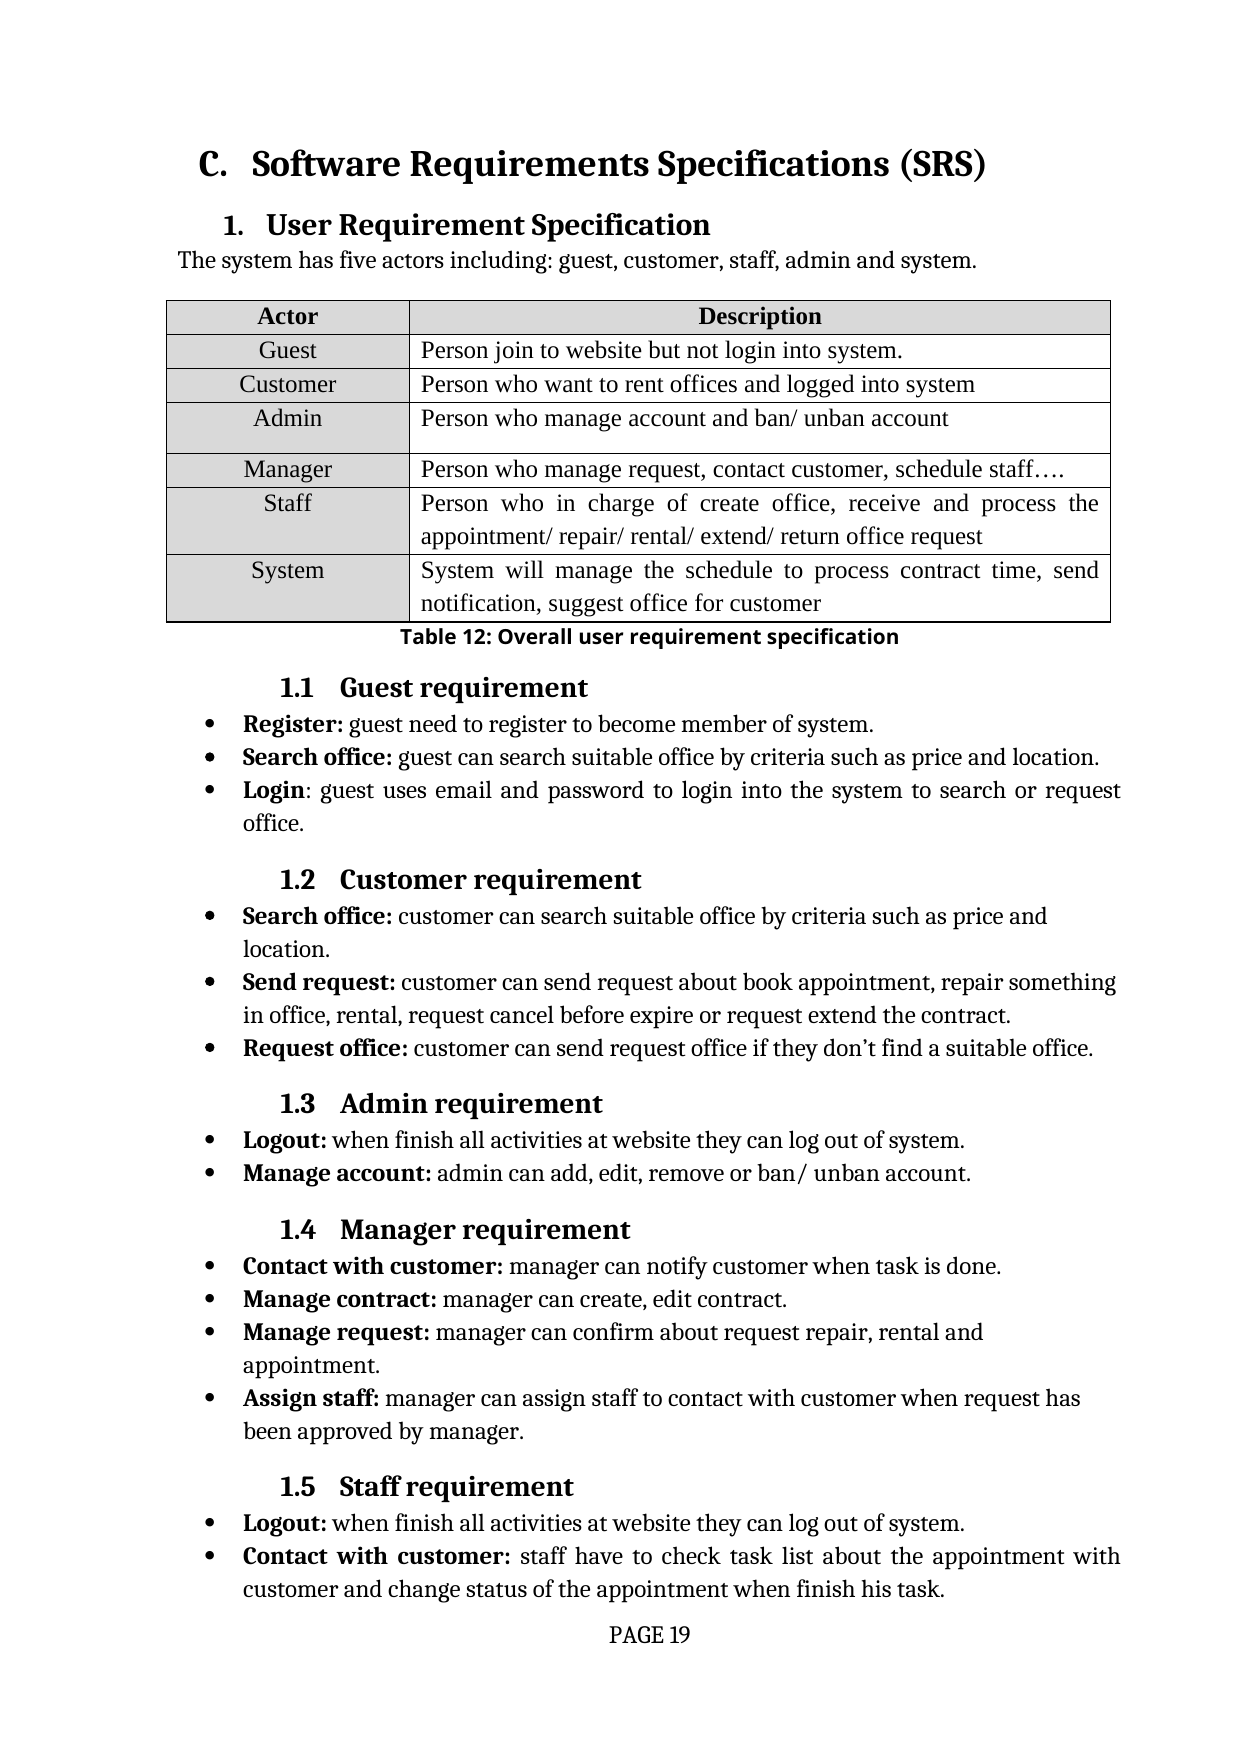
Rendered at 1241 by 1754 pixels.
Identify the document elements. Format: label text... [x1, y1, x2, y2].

list Request office: customer can send request office if they don’t find a suitable office. [205, 1034, 1122, 1062]
subtitle Admin requirement [280, 1088, 1122, 1121]
list Login: guest uses email and password to login into the system to search or request office. [205, 776, 1122, 838]
table_cell System will manage the schedule to process contract time, send notification, suggest office for customer [410, 555, 1110, 621]
table_cell Person who want to rent offices and logged into system [410, 369, 1110, 402]
table_cell Staff [167, 488, 409, 554]
list Manage account: admin can add, edit, remove or ban/ unban account. [205, 1159, 1122, 1188]
list Manage request: manager can confirm about request repair, rental and appointment. [205, 1318, 1122, 1379]
list Register: guest need to register to become member of system. [205, 710, 1122, 739]
list Search office: customer can search suitable office by criteria such as price and location. [205, 902, 1122, 963]
subtitle Manager requirement [280, 1213, 1122, 1247]
list Manage contract: manager can create, edit contract. [205, 1284, 1122, 1313]
list Logout: when finish all activities at website they can log out of system. [205, 1126, 1122, 1155]
list Assign staff: manager can assign staff to contact with customer when request has been approved by manager. [205, 1384, 1122, 1445]
table_cell Person who in charge of create office, receive and process the appointment/ repair/ rental/ extend/ return office request [410, 488, 1110, 554]
list Contact with customer: manager can notify customer when task is done. [205, 1252, 1122, 1280]
subtitle Staff requirement [280, 1471, 1122, 1504]
table_cell Customer [167, 369, 409, 402]
table_cell System [167, 555, 409, 621]
text Table 12: Overall user requirement specification [177, 622, 1122, 651]
table_cell Guest [167, 335, 409, 368]
list Contact with customer: staff have to check task list about the appointment with customer and change status of the appointment when finish his task. [205, 1542, 1122, 1604]
list Send request: customer can send request about book appointment, repair something in office, rental, request cancel before expire or request extend the contract. [205, 968, 1122, 1029]
list Search office: guest can search suitable office by criteria such as price and location. [205, 743, 1122, 772]
table_header Description [410, 301, 1110, 334]
subtitle Guest requirement [280, 672, 1122, 705]
table_cell Admin [167, 403, 409, 453]
table_cell Manager [167, 454, 409, 487]
text The system has five actors including: guest, customer, staff, admin and system. [177, 246, 1122, 275]
list Logout: when finish all activities at website they can log out of system. [205, 1509, 1122, 1538]
table_header Actor [167, 301, 409, 334]
table_cell Person who manage request, contact customer, schedule staff…. [410, 454, 1110, 487]
table_cell Person who manage account and ban/ unban account [410, 403, 1110, 453]
table_cell Person join to website but not login into system. [410, 335, 1110, 368]
subtitle Customer requirement [280, 863, 1122, 897]
subtitle User Requirement Specification [224, 207, 1123, 243]
subtitle Software Requirements Specifications (SRS) [198, 143, 1122, 186]
